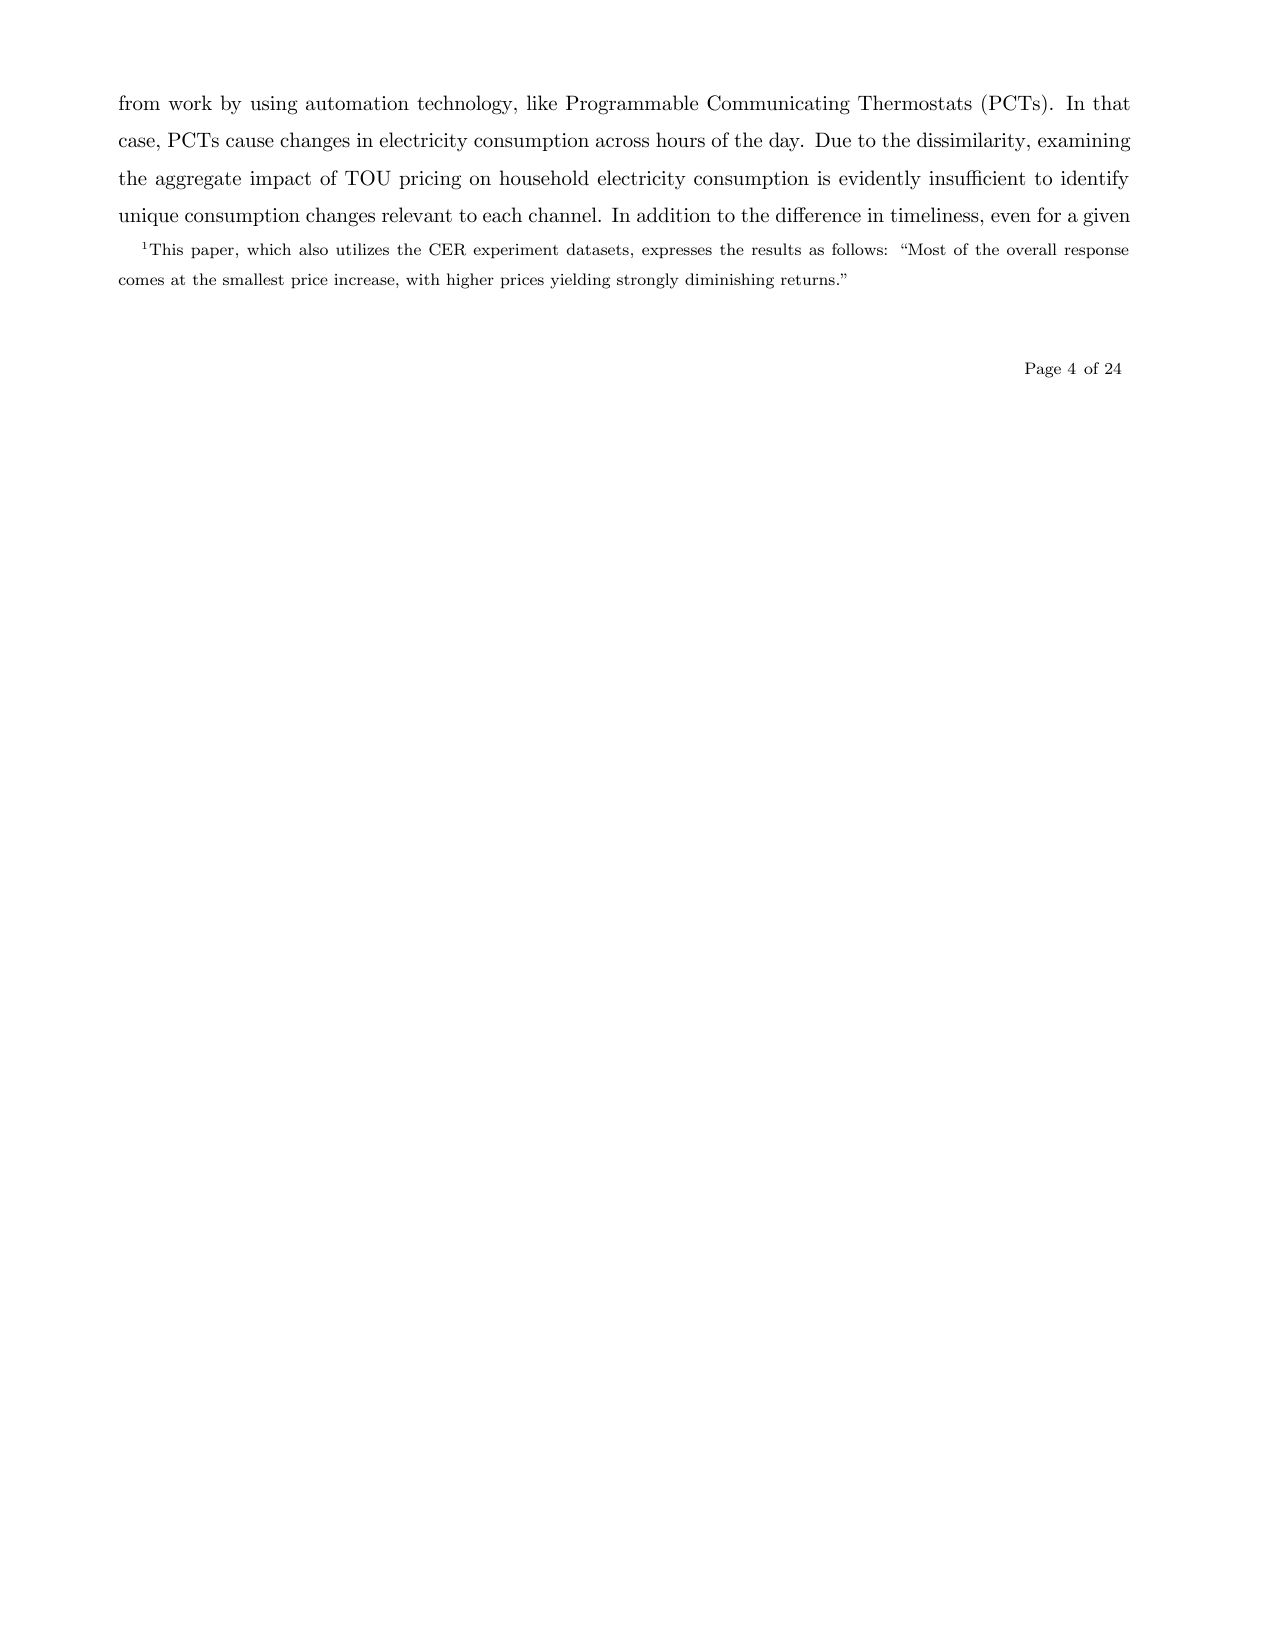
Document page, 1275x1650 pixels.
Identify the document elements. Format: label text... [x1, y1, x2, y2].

text case, PCTs cause changes in electricity consumption across hours of the day. Due to the dissimilarity, examining [118, 130, 1264, 152]
text unique consumption changes relevant to each channel. In addition to the diﬀerence in timeliness, even for a given [118, 205, 1264, 227]
text comes at the smallest price increase, with higher prices yielding strongly diminishing returns.” [118, 272, 1264, 289]
text Page 4 of 24 [1024, 361, 1264, 378]
text from work by using automation technology, like Programmable Communicating Thermostats (PCTs). In that [118, 93, 1264, 115]
text the aggregate impact of TOU pricing on household electricity consumption is evidently insuﬃcient to identify [118, 168, 1264, 189]
text 1This paper, which also utilizes the CER experiment datasets, expresses the results as follows: “Most of the overall response [141, 239, 1264, 259]
